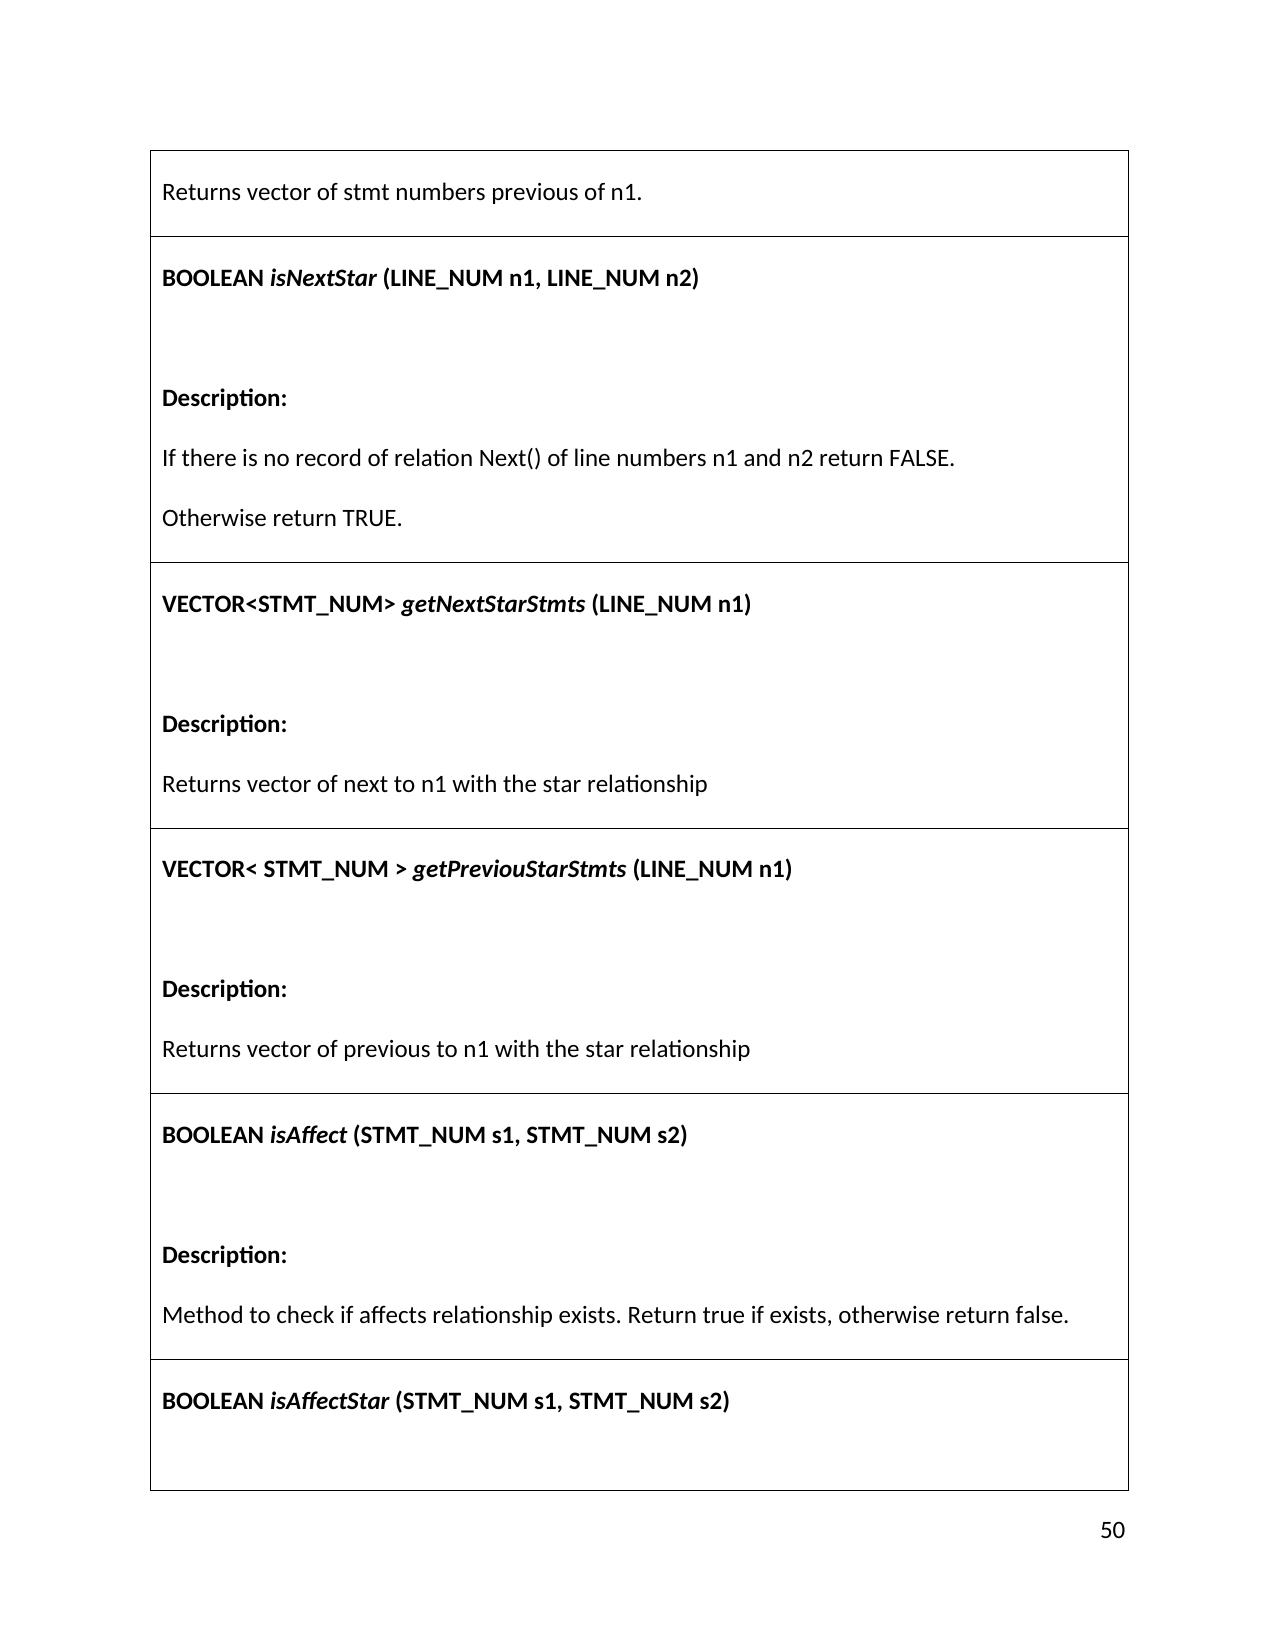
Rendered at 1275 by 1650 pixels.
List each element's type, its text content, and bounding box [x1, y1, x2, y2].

table_cell VECTOR<STMT_NUM> getNextStarStmts (LINE_NUM n1) Description: Returns vector of next to n1 with the star relationship [151, 563, 1128, 827]
table_cell BOOLEAN isNextStar (LINE_NUM n1, LINE_NUM n2) Description: If there is no record of relation Next() of line numbers n1 and n2 return FALSE. Otherwise return TRUE. [151, 237, 1128, 562]
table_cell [151, 1360, 1128, 1490]
table_cell BOOLEAN isAffect (STMT_NUM s1, STMT_NUM s2) Description: Method to check if affects relationship exists. Return true if exists, otherwise return false. [151, 1094, 1128, 1359]
table_cell VECTOR< STMT_NUM > getPreviouStarStmts (LINE_NUM n1) Description: Returns vector of previous to n1 with the star relationship [151, 829, 1128, 1093]
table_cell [151, 151, 1128, 236]
